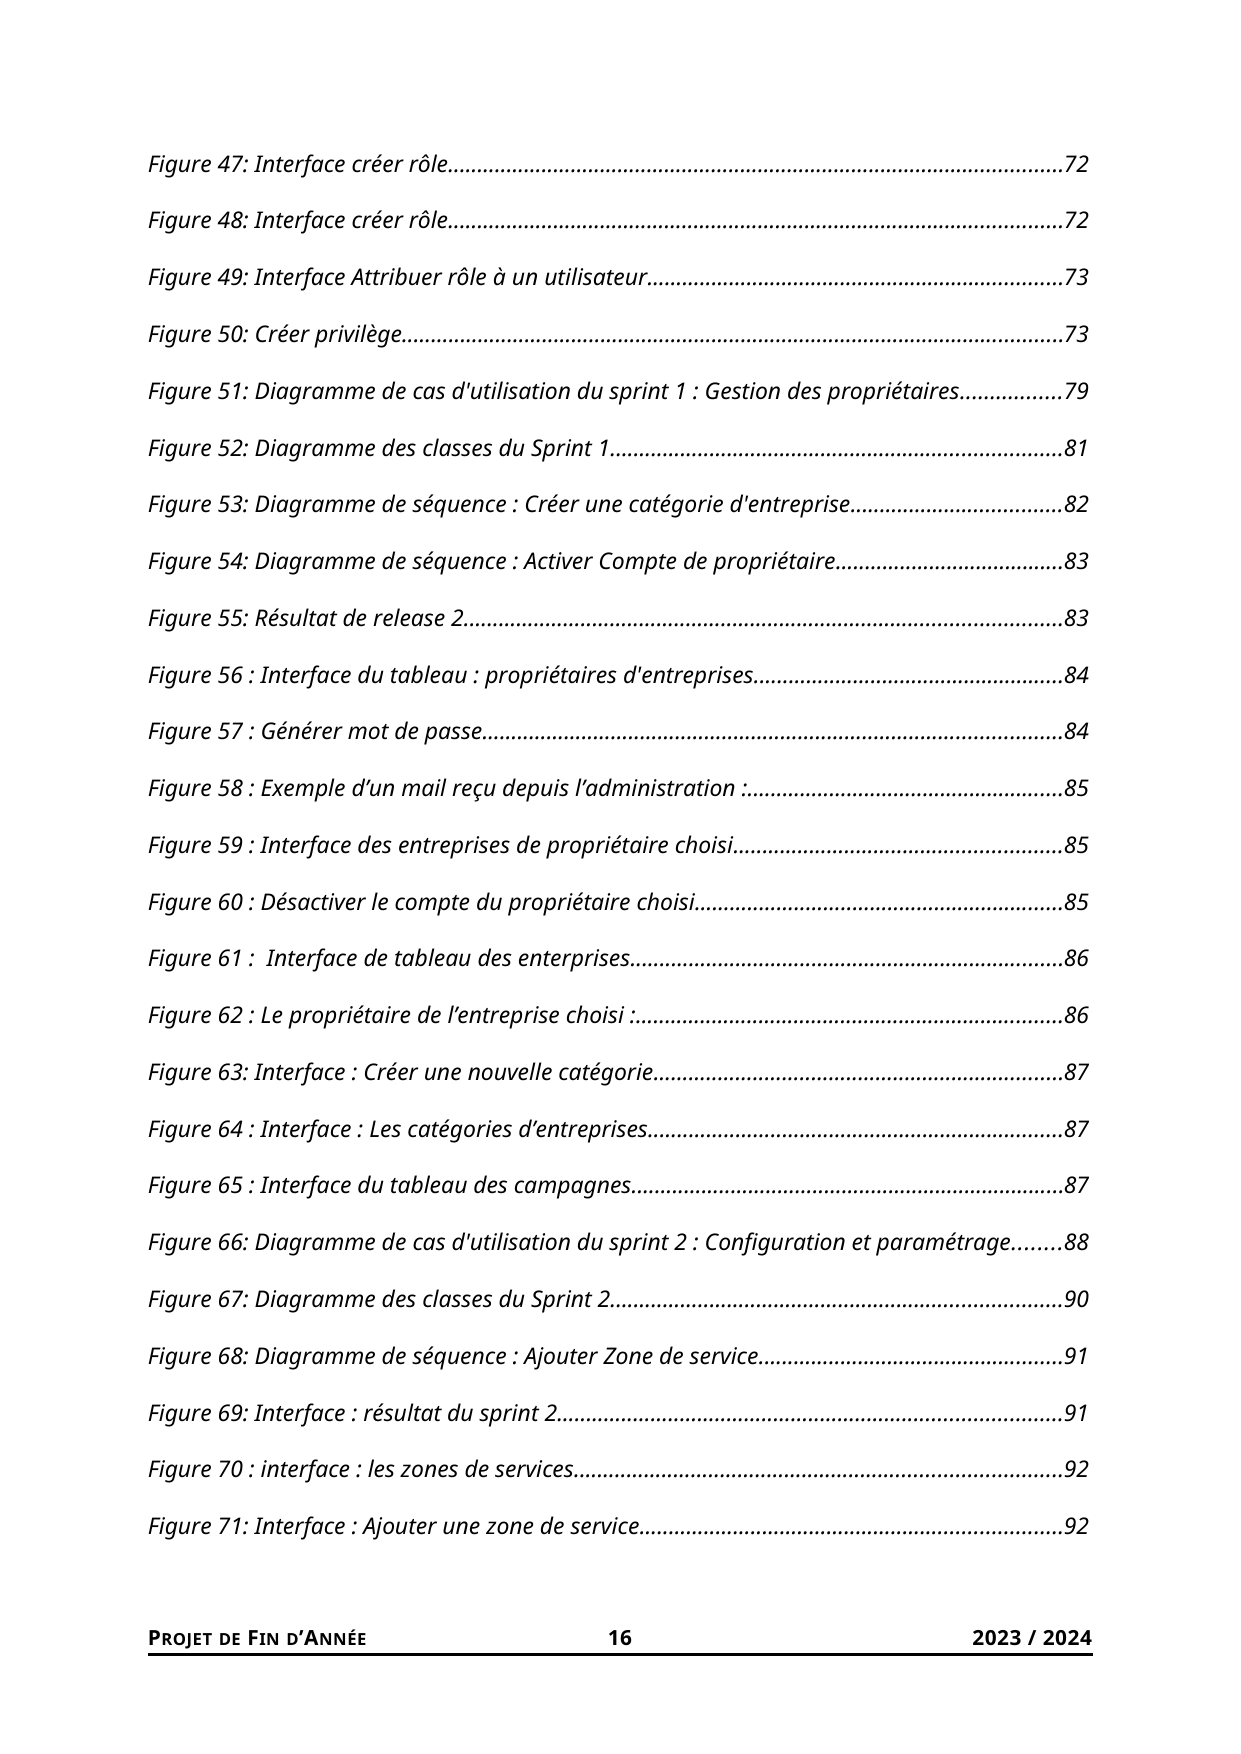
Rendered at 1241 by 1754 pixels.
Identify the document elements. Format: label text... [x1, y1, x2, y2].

text Figure 67: Diagramme des classes du Sprint 2 90 [148, 1283, 1093, 1314]
text Figure 51: Diagramme de cas d'utilisation du sprint 1 : Gestion des propriétaires 79 [148, 375, 1093, 406]
text Figure 70 : interface : les zones de services 92 [148, 1453, 1093, 1484]
text Figure 71: Interface : Ajouter une zone de service 92 [148, 1510, 1093, 1541]
text Figure 64 : Interface : Les catégories d’entreprises 87 [148, 1113, 1093, 1144]
text Figure 62 : Le propriétaire de l’entreprise choisi : 86 [148, 999, 1093, 1030]
text Figure 56 : Interface du tableau : propriétaires d'entreprises 84 [148, 658, 1093, 690]
text Figure 65 : Interface du tableau des campagnes 87 [148, 1169, 1093, 1201]
text Figure 61 : Interface de tableau des enterprises 86 [148, 942, 1093, 974]
text Figure 48: Interface créer rôle 72 [148, 204, 1093, 236]
text Figure 53: Diagramme de séquence : Créer une catégorie d'entreprise 82 [148, 488, 1093, 519]
text Figure 50: Créer privilège 73 [148, 318, 1093, 349]
text Figure 69: Interface : résultat du sprint 2 91 [148, 1397, 1093, 1428]
text Figure 68: Diagramme de séquence : Ajouter Zone de service 91 [148, 1340, 1093, 1371]
text Figure 57 : Générer mot de passe 84 [148, 715, 1093, 747]
text Figure 66: Diagramme de cas d'utilisation du sprint 2 : Configuration et paramétrage 88 [148, 1226, 1093, 1257]
text Figure 55: Résultat de release 2 83 [148, 602, 1093, 633]
text Figure 47: Interface créer rôle 72 [148, 148, 1093, 179]
text Figure 58 : Exemple d’un mail reçu depuis l’administration : 85 [148, 772, 1093, 803]
text Figure 63: Interface : Créer une nouvelle catégorie 87 [148, 1056, 1093, 1087]
text Figure 52: Diagramme des classes du Sprint 1 81 [148, 431, 1093, 463]
text Figure 60 : Désactiver le compte du propriétaire choisi 85 [148, 886, 1093, 917]
text Figure 49: Interface Attribuer rôle à un utilisateur 73 [148, 261, 1093, 292]
text Figure 54: Diagramme de séquence : Activer Compte de propriétaire 83 [148, 545, 1093, 576]
text Figure 59 : Interface des entreprises de propriétaire choisi 85 [148, 829, 1093, 860]
